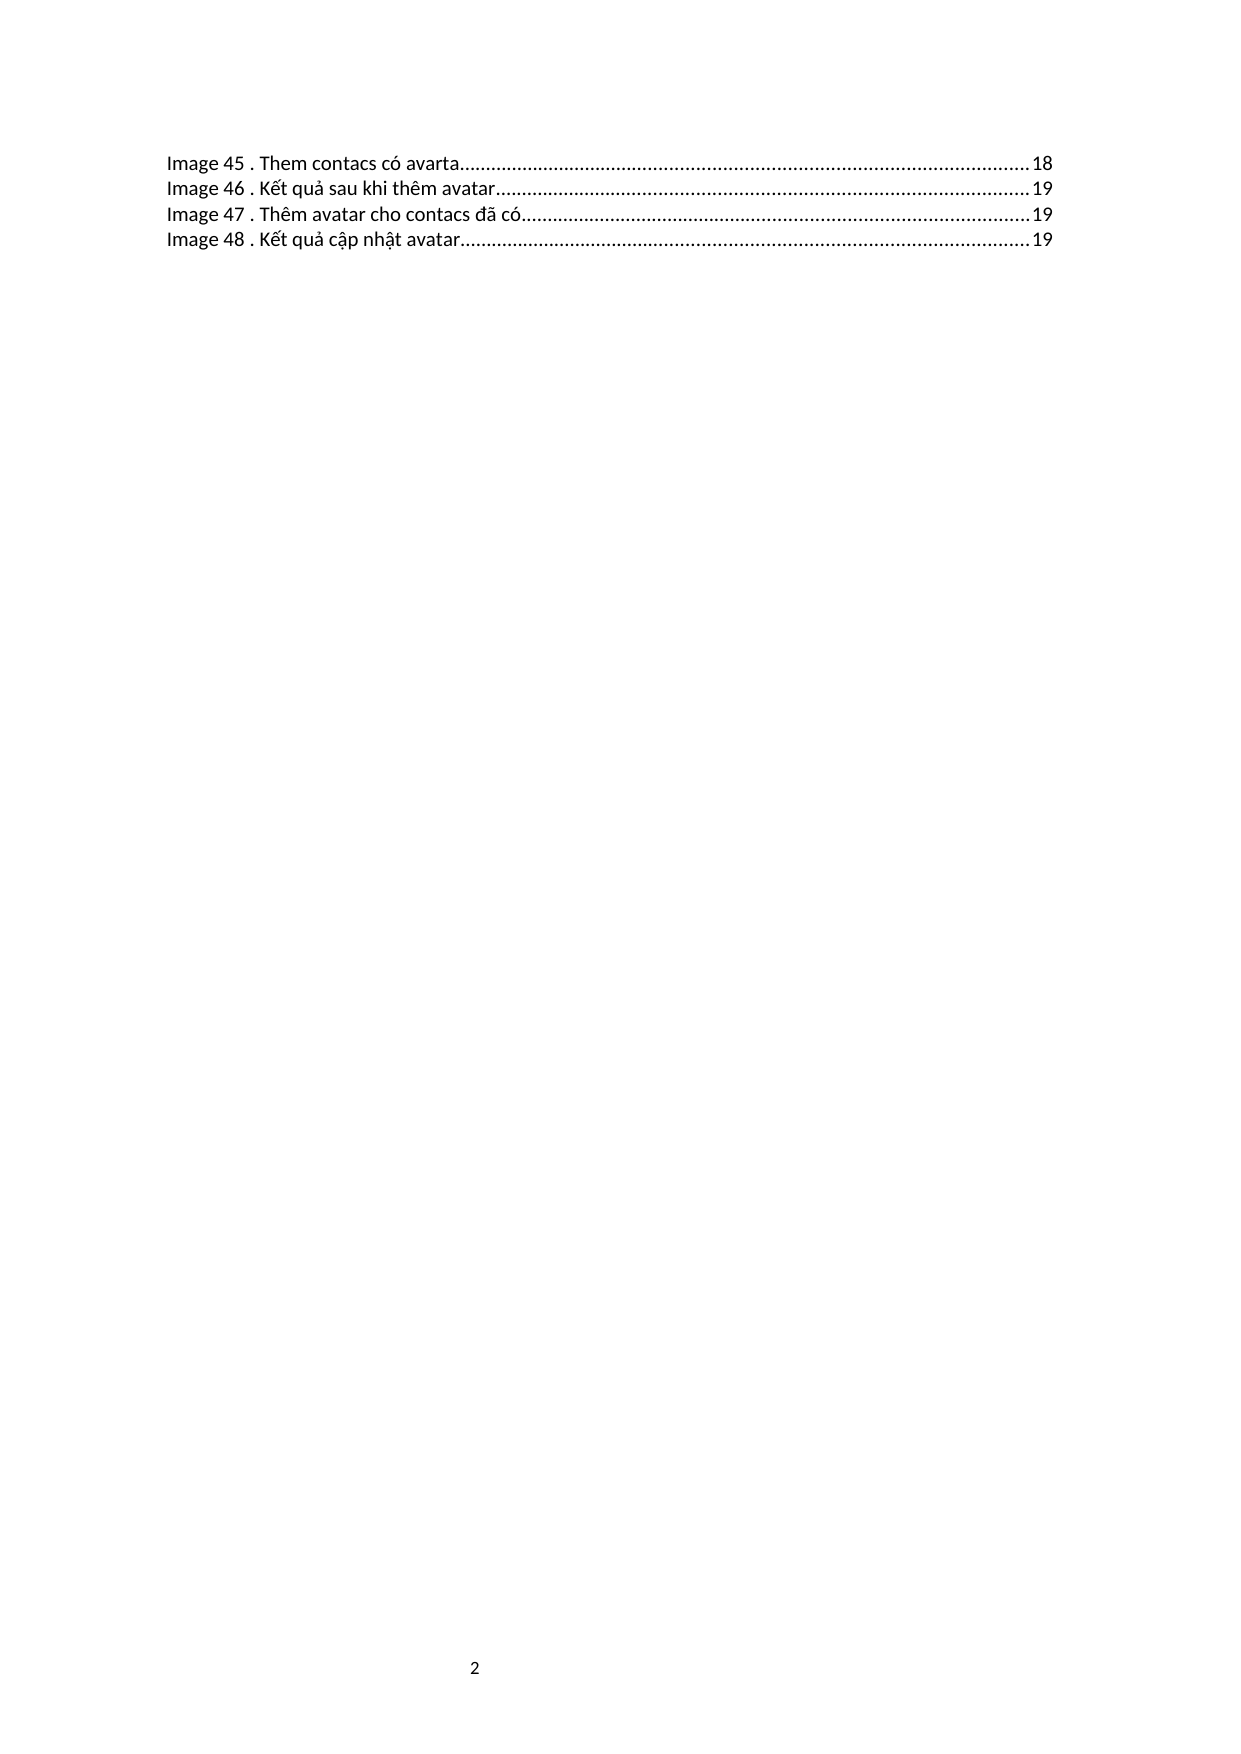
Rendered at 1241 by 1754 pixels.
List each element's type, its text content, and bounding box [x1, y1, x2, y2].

text Image 47 . Thêm avatar cho contacs đã có 19 [167, 201, 1053, 226]
text Image 45 . Them contacs có avarta 18 [167, 150, 1053, 175]
text Image 46 . Kết quả sau khi thêm avatar 19 [167, 175, 1053, 201]
text Image 48 . Kết quả cập nhật avatar 19 [167, 226, 1053, 252]
